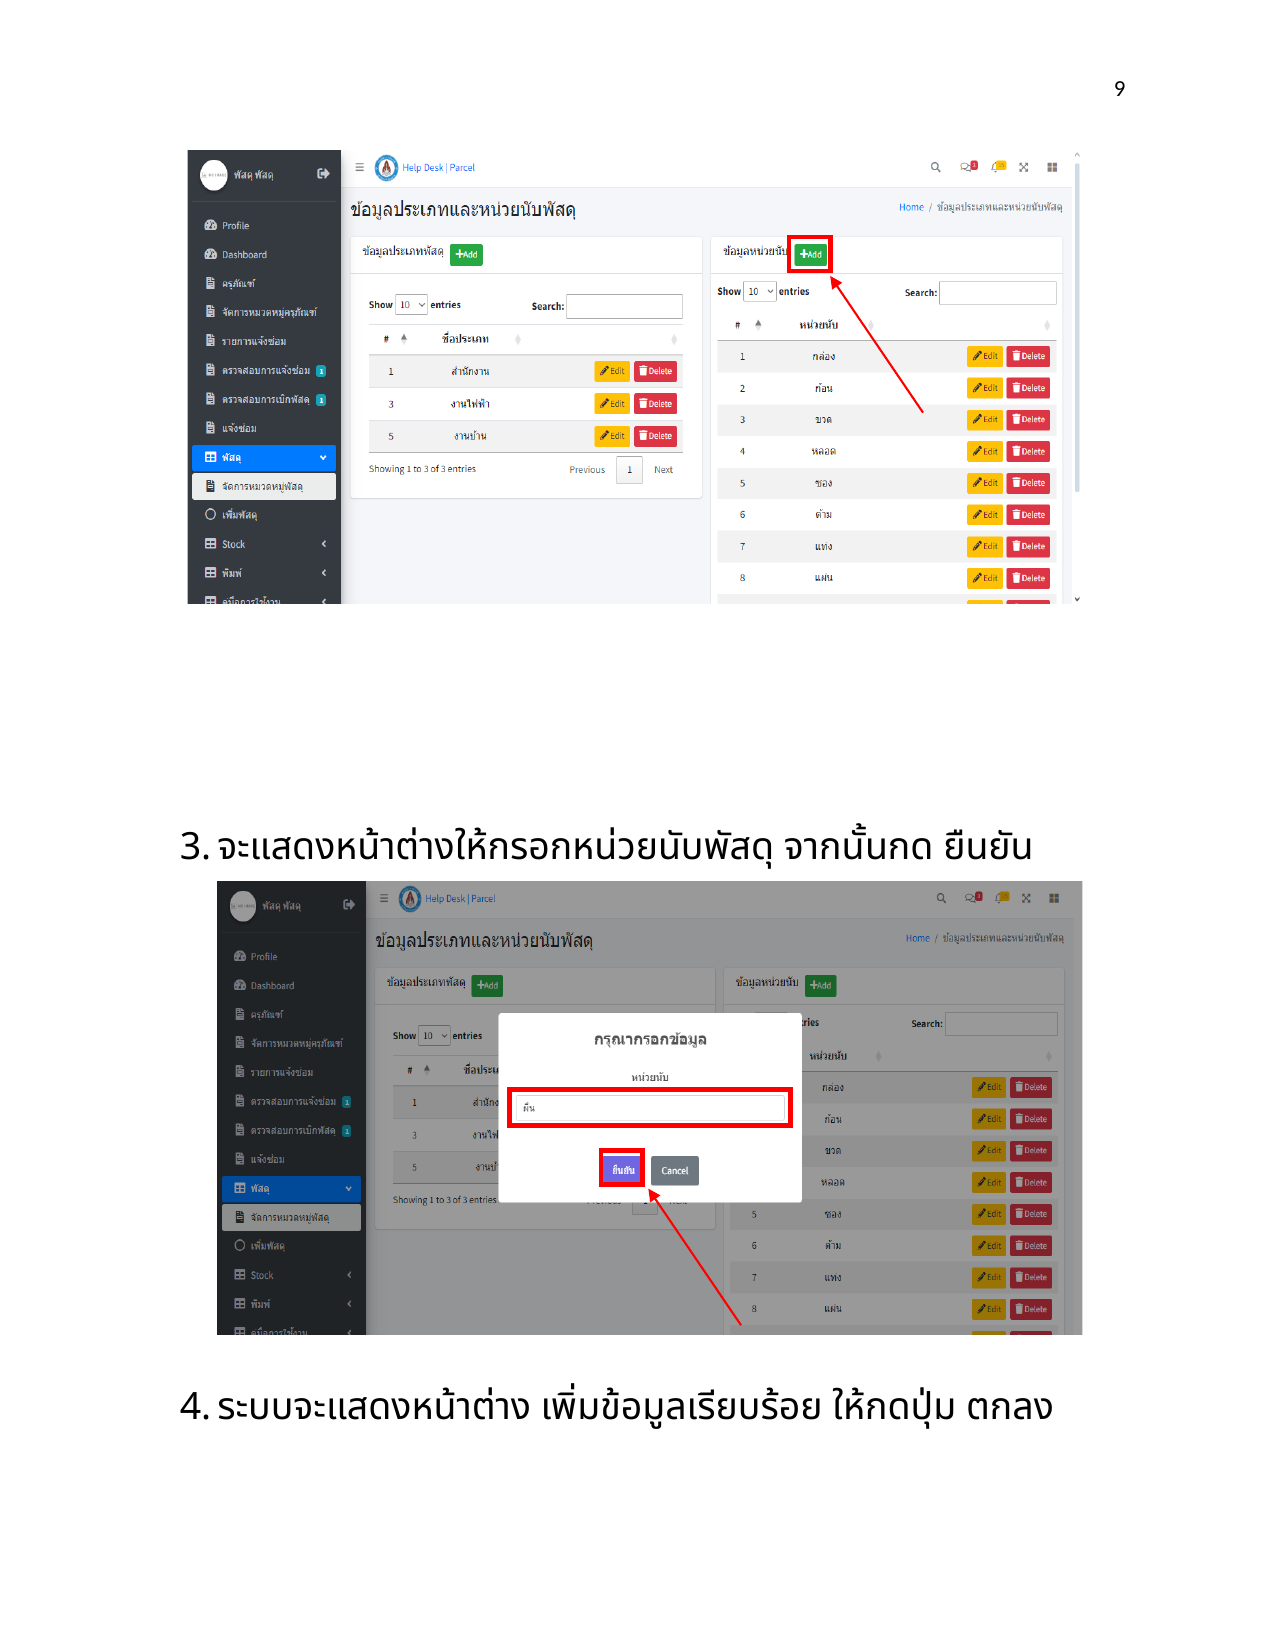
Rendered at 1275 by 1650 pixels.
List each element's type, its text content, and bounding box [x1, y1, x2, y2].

list จะแสดงหน้าต่างให้กรอกหน่วยนับพัสดุ จากนั้นกด ยืนยัน [179, 819, 1125, 877]
list ระบบจะแสดงหน้าต่าง เพิ่มข้อมูลเรียบร้อย ให้กดปุ่ม ตกลง [179, 1379, 1125, 1436]
picture [217, 881, 1083, 1335]
picture [187, 150, 1082, 604]
